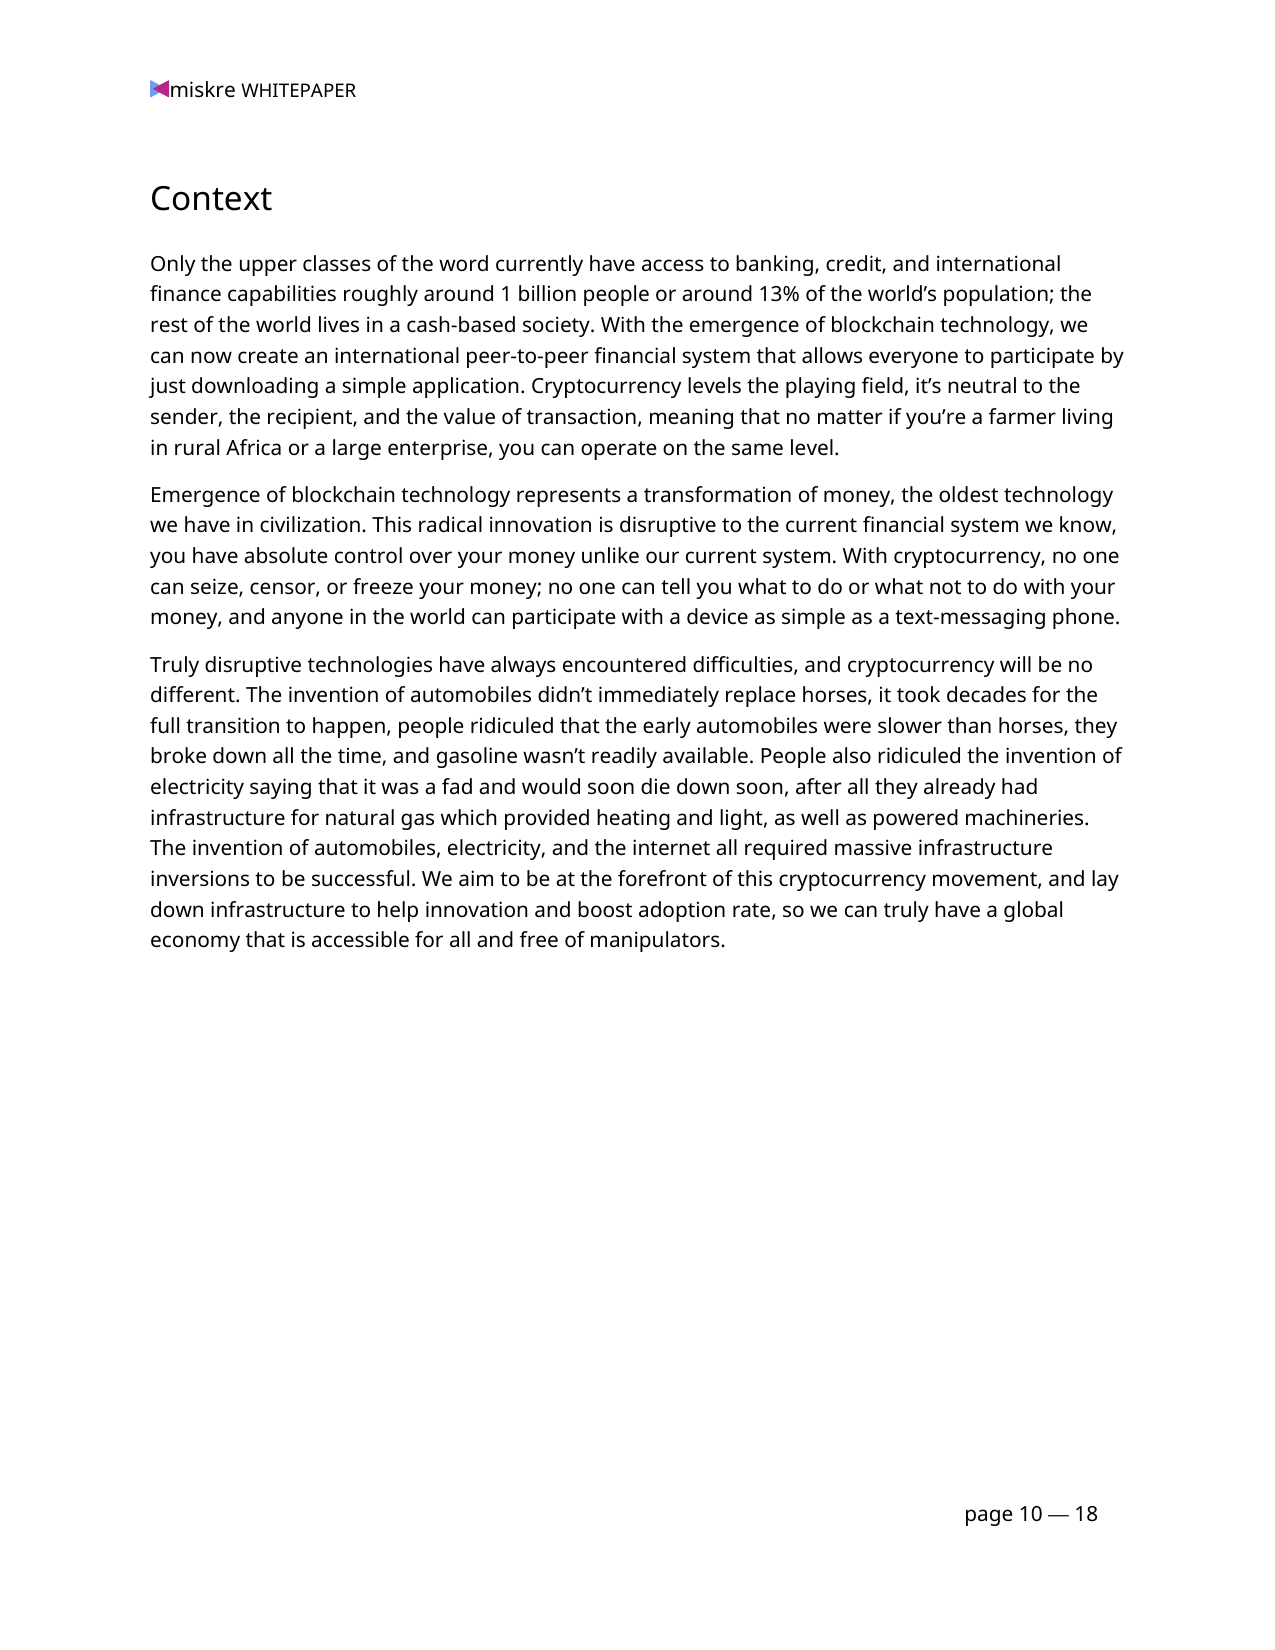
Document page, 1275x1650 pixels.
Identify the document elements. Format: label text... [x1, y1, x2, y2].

text Only the upper classes of the word currently have access to banking, credit, and international finance capabilities roughly around 1 billion people or around 13% of the world’s population; the rest of the world lives in a cash-based society. With the emergence of blockchain technology, we can now create an international peer-to-peer financial system that allows everyone to participate by just downloading a simple application. Cryptocurrency levels the playing field, it’s neutral to the sender, the recipient, and the value of transaction, meaning that no matter if you’re a farmer living in rural Africa or a large enterprise, you can operate on the same level. [150, 249, 1125, 461]
subtitle Context [150, 175, 1125, 220]
text Truly disruptive technologies have always encountered difficulties, and cryptocurrency will be no different. The invention of automobiles didn’t immediately replace horses, it took decades for the full transition to happen, people ridiculed that the early automobiles were slower than horses, they broke down all the time, and gasoline wasn’t readily available. People also ridiculed the invention of electricity saying that it was a fad and would soon die down soon, after all they already had infrastructure for natural gas which provided heating and light, as well as powered machineries. The invention of automobiles, electricity, and the internet all required massive infrastructure inversions to be successful. We aim to be at the forefront of this cryptocurrency movement, and lay down infrastructure to help innovation and boost adoption rate, so we can truly have a global economy that is accessible for all and free of manipulators. [150, 650, 1125, 954]
text Emergence of blockchain technology represents a transformation of money, the oldest technology we have in civilization. This radical innovation is disruptive to the current financial system we know, you have absolute control over your money unlike our current system. With cryptocurrency, no one can seize, censor, or freeze your money; no one can tell you what to do or what not to do with your money, and anyone in the world can participate with a device as simple as a text-messaging phone. [150, 480, 1125, 631]
